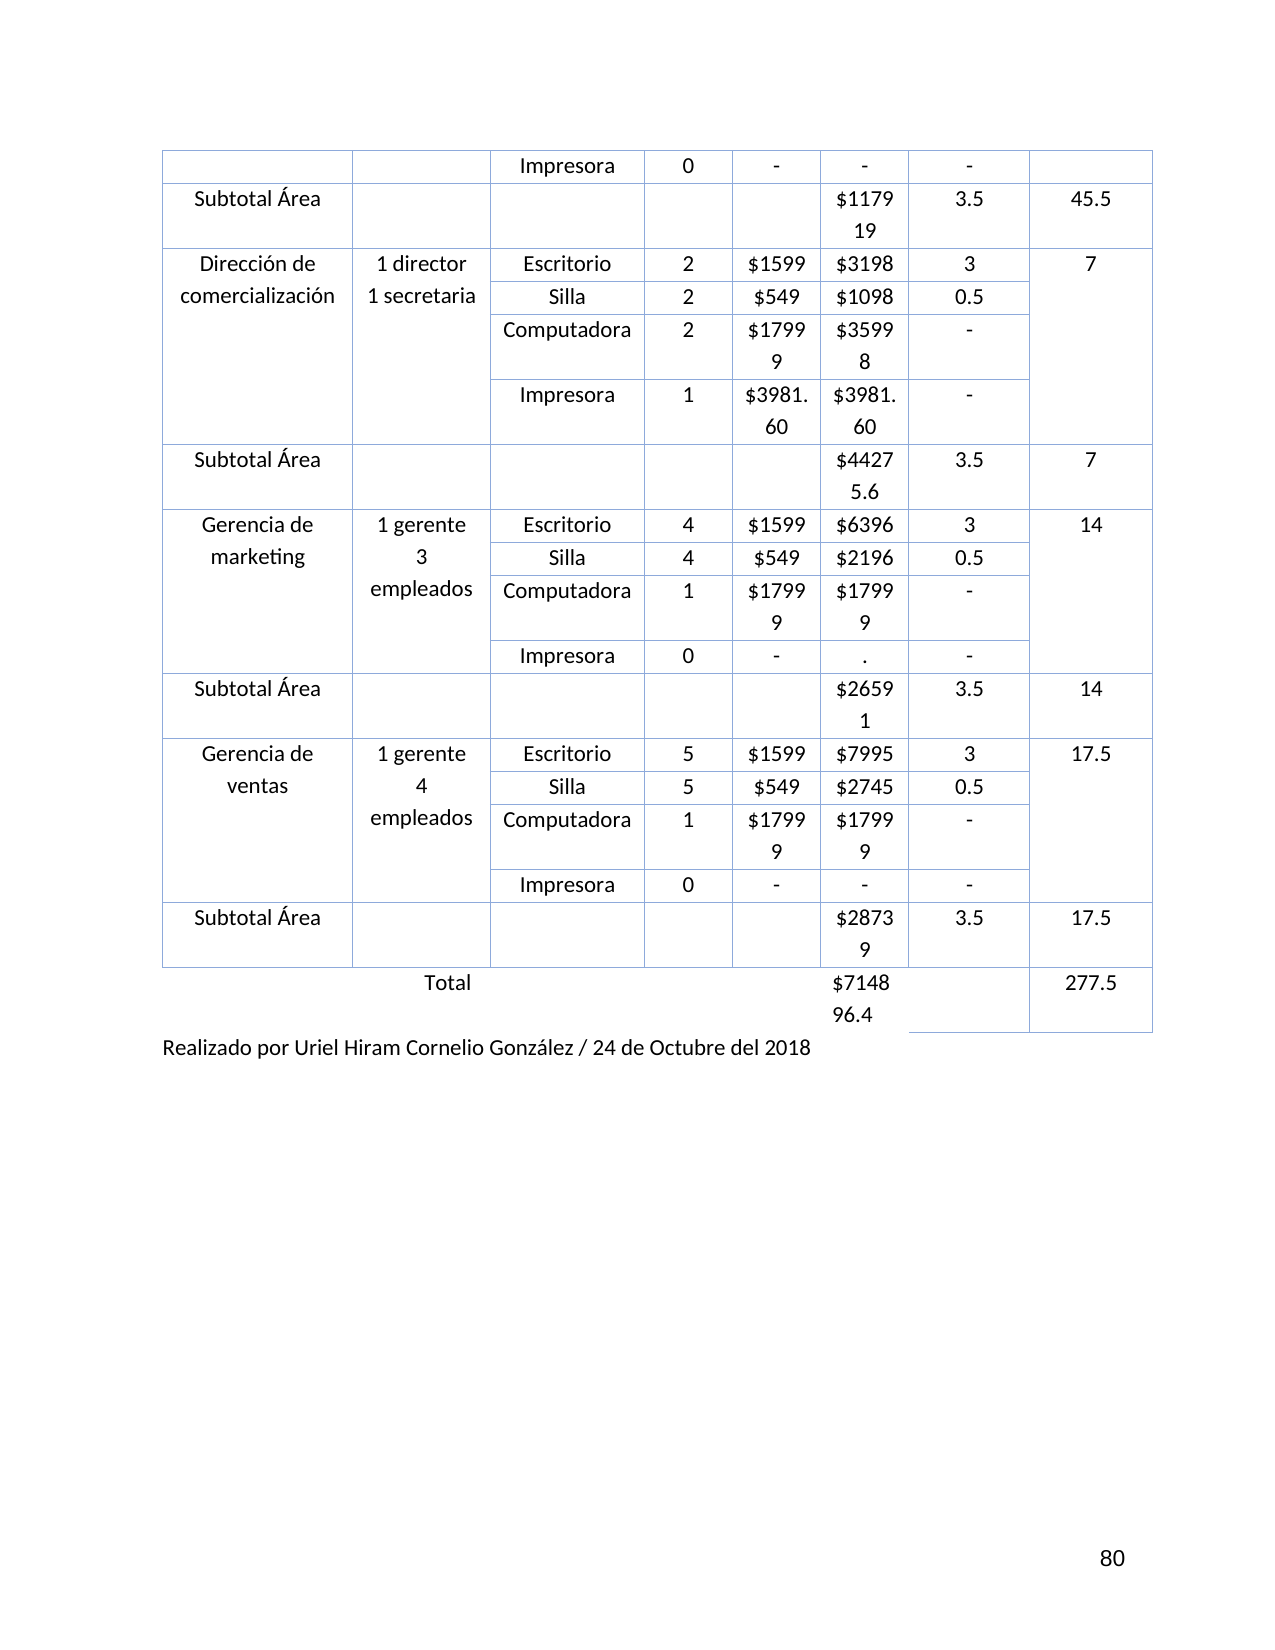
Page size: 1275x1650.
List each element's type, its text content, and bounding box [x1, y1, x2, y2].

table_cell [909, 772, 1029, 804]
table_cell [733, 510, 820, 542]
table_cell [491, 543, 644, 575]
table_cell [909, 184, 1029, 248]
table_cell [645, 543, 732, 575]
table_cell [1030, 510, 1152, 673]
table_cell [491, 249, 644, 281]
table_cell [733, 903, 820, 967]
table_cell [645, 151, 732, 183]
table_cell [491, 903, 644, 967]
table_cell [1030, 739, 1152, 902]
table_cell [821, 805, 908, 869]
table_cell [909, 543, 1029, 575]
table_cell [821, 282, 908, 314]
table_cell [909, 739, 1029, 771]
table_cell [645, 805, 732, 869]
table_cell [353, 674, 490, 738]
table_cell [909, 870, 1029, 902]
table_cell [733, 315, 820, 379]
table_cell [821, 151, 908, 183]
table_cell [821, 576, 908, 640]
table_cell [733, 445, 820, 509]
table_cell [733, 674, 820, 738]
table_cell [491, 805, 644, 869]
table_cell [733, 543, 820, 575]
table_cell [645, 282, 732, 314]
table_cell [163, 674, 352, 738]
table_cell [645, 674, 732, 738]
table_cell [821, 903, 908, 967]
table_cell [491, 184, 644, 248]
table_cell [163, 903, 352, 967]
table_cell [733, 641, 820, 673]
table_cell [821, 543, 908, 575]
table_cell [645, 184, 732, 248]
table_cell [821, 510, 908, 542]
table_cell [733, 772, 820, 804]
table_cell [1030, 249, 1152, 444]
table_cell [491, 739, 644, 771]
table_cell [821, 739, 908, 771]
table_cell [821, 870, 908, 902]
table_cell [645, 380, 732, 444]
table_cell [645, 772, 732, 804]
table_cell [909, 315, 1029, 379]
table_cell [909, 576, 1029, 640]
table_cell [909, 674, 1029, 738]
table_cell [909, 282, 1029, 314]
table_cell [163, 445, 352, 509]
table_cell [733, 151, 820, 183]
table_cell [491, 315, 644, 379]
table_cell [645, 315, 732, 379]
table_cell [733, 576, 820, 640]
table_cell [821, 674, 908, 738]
text Realizado por Uriel Hiram Cornelio González / 24 de Octubre del 2018 [162, 1033, 1125, 1061]
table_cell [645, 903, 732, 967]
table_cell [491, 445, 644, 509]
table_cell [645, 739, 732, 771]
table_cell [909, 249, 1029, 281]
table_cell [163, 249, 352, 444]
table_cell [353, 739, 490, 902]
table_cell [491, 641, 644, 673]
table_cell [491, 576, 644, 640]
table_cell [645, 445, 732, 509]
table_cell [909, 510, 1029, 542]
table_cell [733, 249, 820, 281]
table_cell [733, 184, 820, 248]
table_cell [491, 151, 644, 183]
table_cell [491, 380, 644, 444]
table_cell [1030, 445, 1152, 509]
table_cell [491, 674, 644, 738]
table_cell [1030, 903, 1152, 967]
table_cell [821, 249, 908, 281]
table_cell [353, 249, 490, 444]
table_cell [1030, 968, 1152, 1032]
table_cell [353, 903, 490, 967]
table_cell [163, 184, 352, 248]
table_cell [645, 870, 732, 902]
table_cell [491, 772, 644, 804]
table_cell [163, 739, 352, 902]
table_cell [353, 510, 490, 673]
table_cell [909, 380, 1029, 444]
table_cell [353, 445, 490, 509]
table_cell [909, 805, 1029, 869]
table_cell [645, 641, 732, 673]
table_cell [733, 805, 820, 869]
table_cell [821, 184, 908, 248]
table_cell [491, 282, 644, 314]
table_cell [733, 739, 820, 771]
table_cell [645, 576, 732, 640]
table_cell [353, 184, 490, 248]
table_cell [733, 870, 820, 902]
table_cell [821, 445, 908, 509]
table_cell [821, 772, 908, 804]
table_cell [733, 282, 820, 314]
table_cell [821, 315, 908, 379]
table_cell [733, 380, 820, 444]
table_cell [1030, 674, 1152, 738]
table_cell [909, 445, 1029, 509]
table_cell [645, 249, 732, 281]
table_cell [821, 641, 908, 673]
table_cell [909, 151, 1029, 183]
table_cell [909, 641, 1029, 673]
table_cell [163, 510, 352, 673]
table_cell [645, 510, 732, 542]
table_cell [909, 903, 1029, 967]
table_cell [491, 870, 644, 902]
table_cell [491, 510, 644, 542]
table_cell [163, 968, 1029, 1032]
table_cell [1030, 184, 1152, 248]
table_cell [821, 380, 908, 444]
